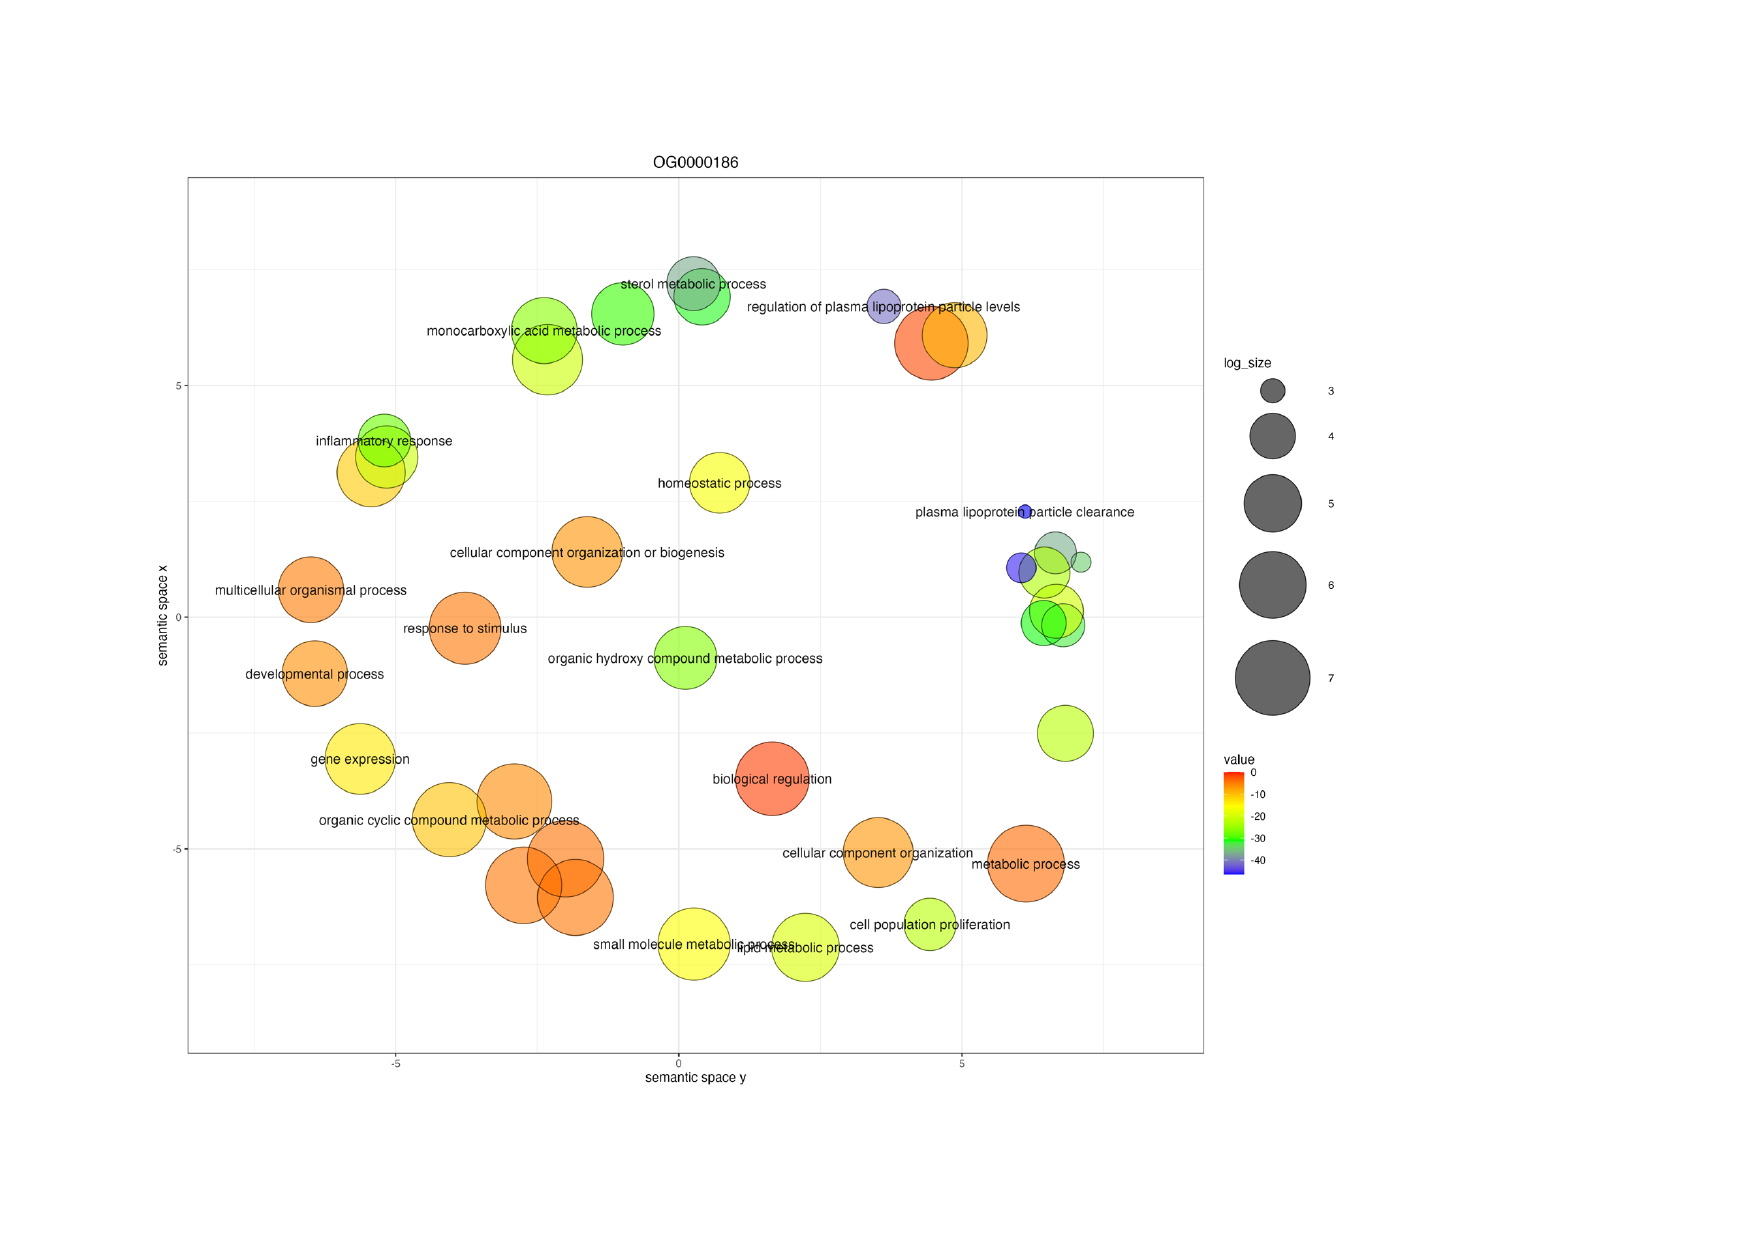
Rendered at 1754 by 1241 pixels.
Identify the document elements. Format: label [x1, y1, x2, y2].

picture [150, 150, 1347, 1091]
